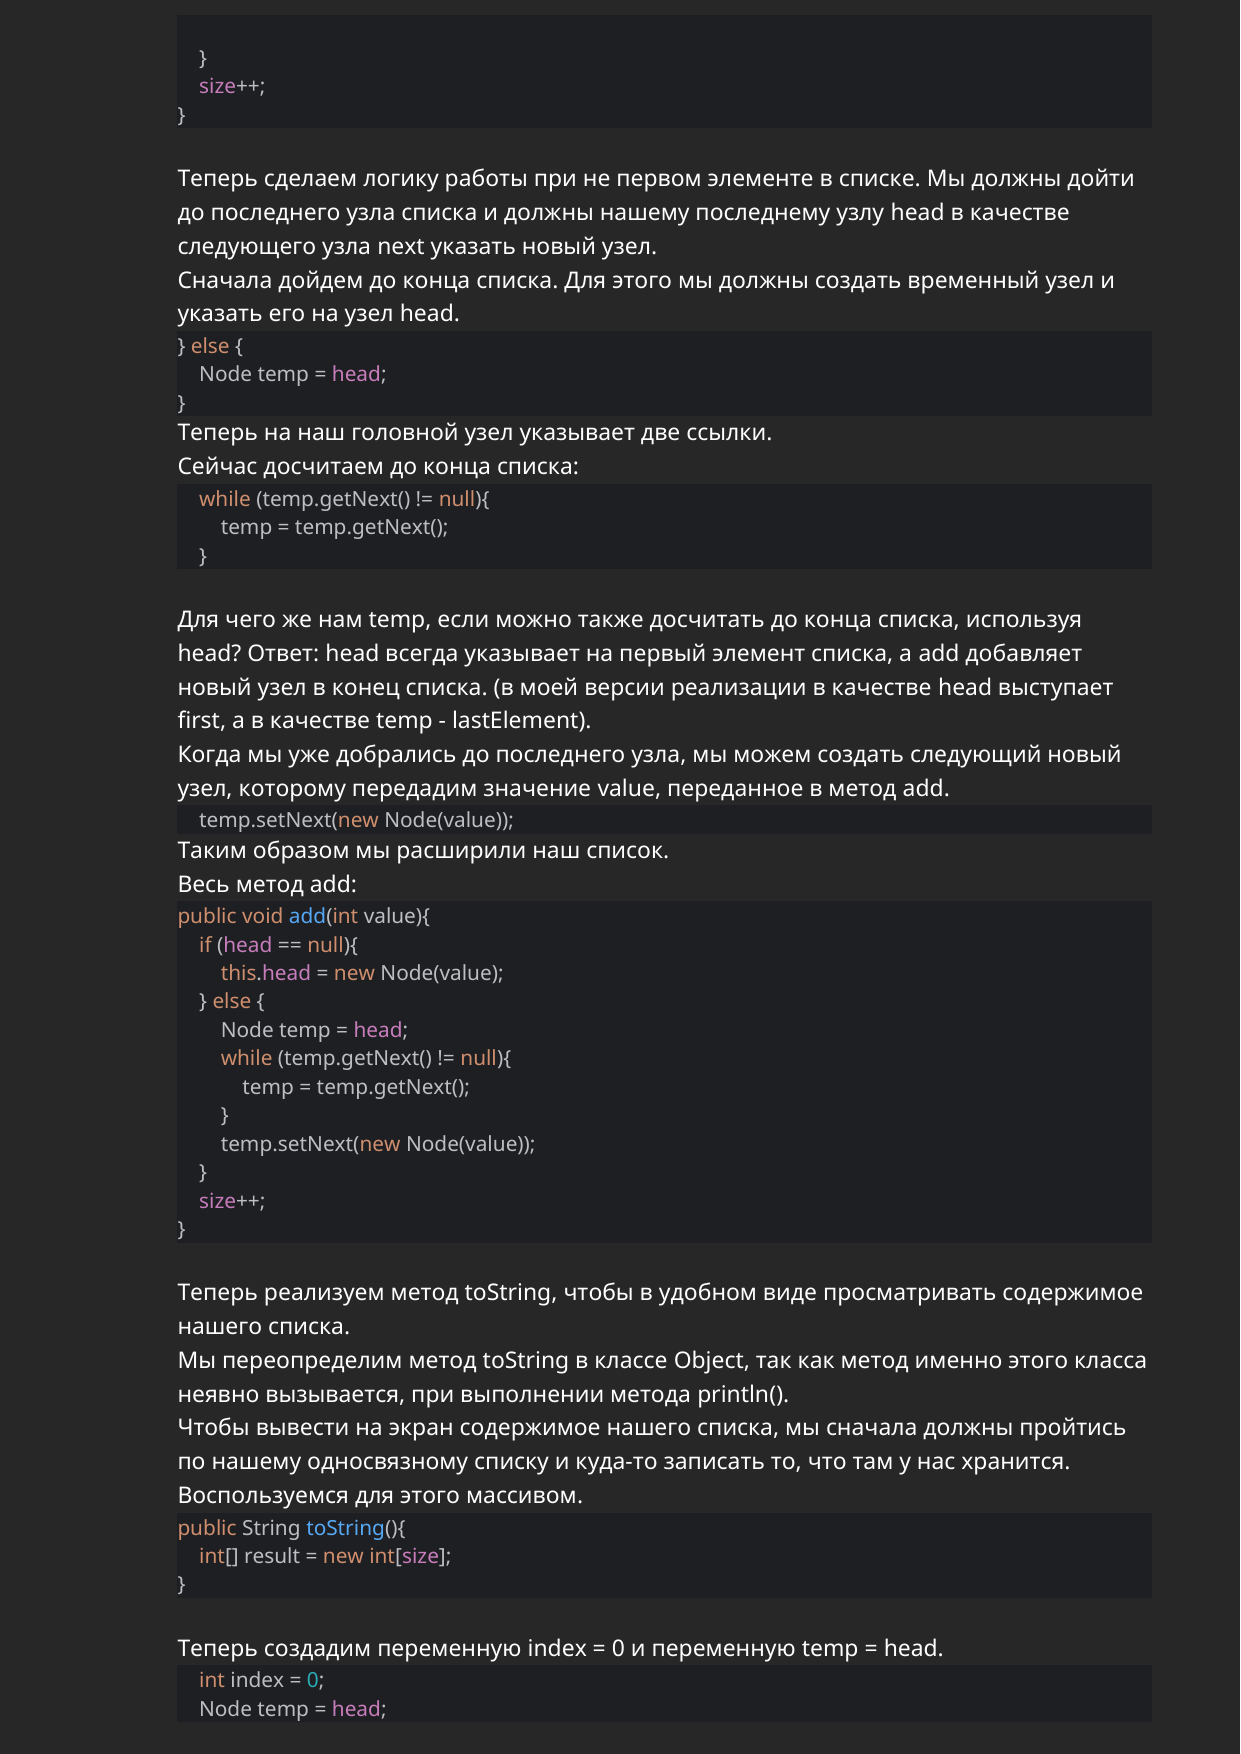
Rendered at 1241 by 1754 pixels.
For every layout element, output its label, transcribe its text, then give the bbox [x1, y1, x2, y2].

text Чтобы вывести на экран содержимое нашего списка, мы сначала должны пройтись по нашему односвязному списку и куда-то записать то, что там у нас хранится. [177, 1411, 1152, 1476]
text Теперь создадим переменную index = 0 и переменную temp = head. [177, 1632, 1152, 1663]
text Весь метод add: [177, 868, 1152, 899]
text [177, 15, 1152, 128]
text Мы переопределим метод toString в классе Object, так как метод именно этого класса неявно вызывается, при выполнении метода println(). [177, 1344, 1152, 1409]
text Когда мы уже добрались до последнего узла, мы можем создать следующий новый узел, которому передадим значение value, переданное в метод add. [177, 738, 1152, 803]
text public String toString(){ int[] result = new int[size]; } [177, 1513, 1152, 1598]
text Теперь на наш головной узел указывает две ссылки. [177, 416, 1152, 448]
text Воспользуемся для этого массивом. [177, 1479, 1152, 1510]
text public void add(int value){ if (head == null){ this.head = new Node(value); } else { Node temp = head; while (temp.getNext() != null){ temp = temp.getNext(); } temp.setNext(new Node(value)); } size++; } [177, 901, 1152, 1243]
text Сначала дойдем до конца списка. Для этого мы должны создать временный узел и указать его на узел head. [177, 263, 1152, 328]
text int index = 0; Node temp = head; [177, 1665, 1152, 1722]
text Теперь сделаем логику работы при не первом элементе в списке. Мы должны дойти до последнего узла списка и должны нашему последнему узлу head в качестве следующего узла next указать новый узел. [177, 162, 1152, 261]
text } else { Node temp = head; } [177, 331, 1152, 416]
text Теперь реализуем метод toString, чтобы в удобном виде просматривать содержимое нашего списка. [177, 1276, 1152, 1341]
text Таким образом мы расширили наш список. [177, 834, 1152, 865]
text temp.setNext(new Node(value)); [177, 805, 1152, 834]
text Для чего же нам temp, если можно также досчитать до конца списка, используя head? Ответ: head всегда указывает на первый элемент списка, а add добавляет новый узел в конец списка. (в моей версии реализации в качестве head выступает first, а в качестве temp - lastElement). [177, 603, 1152, 735]
text while (temp.getNext() != null){ temp = temp.getNext(); } [177, 484, 1152, 569]
text Сейчас досчитаем до конца списка: [177, 450, 1152, 481]
